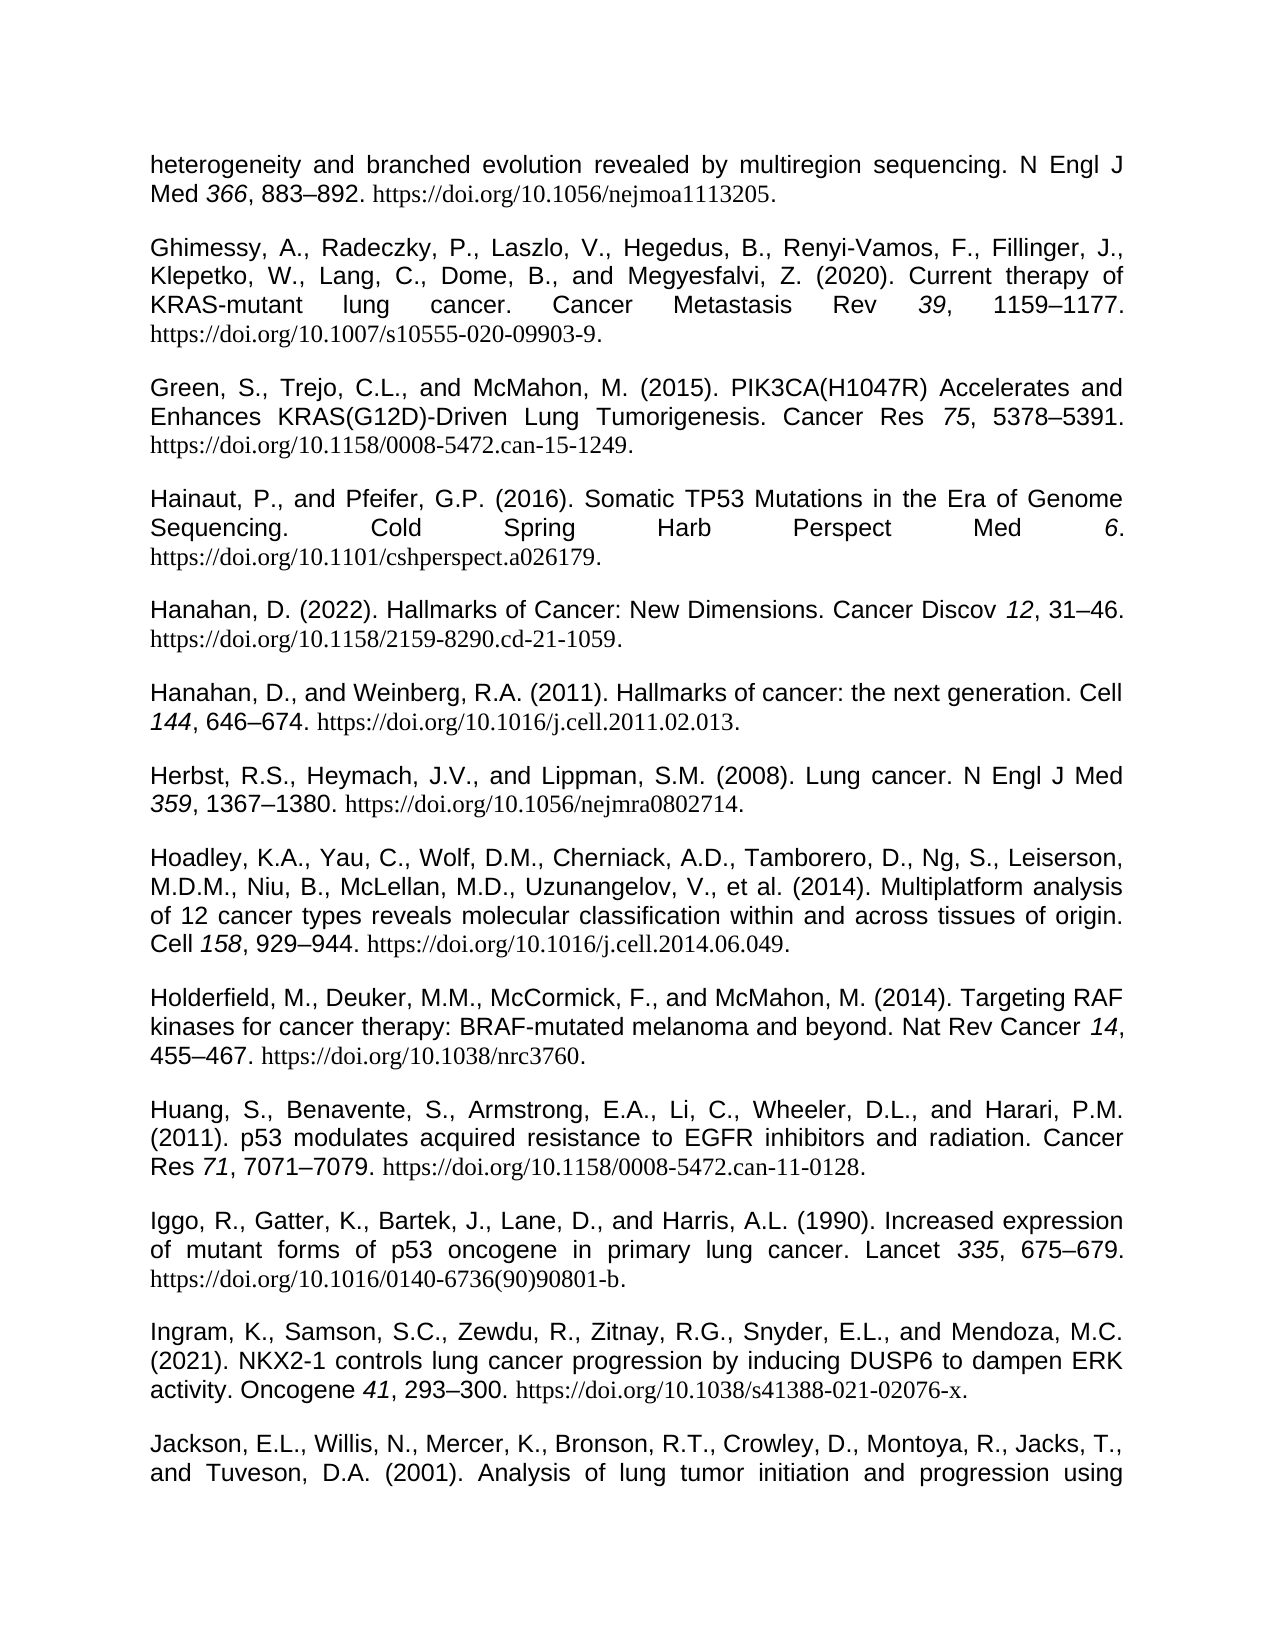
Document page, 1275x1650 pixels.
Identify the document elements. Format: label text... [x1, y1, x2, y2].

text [150, 150, 1125, 208]
text Iggo, R., Gatter, K., Bartek, J., Lane, D., and Harris, A.L. (1990). Increased expression of mutant forms of p53 oncogene in primary lung cancer. Lancet 335, 675–679. https://doi.org/10.1016/0140-6736(90)90801-b. [150, 1206, 1125, 1292]
text Hanahan, D. (2022). Hallmarks of Cancer: New Dimensions. Cancer Discov 12, 31–46. https://doi.org/10.1158/2159-8290.cd-21-1059. [150, 595, 1125, 653]
text Ghimessy, A., Radeczky, P., Laszlo, V., Hegedus, B., Renyi-Vamos, F., Fillinger, J., Klepetko, W., Lang, C., Dome, B., and Megyesfalvi, Z. (2020). Current therapy of KRAS-mutant lung cancer. Cancer Metastasis Rev 39, 1159–1177. https://doi.org/10.1007/s10555-020-09903-9. [150, 233, 1125, 348]
text Holderfield, M., Deuker, M.M., McCormick, F., and McMahon, M. (2014). Targeting RAF kinases for cancer therapy: BRAF-mutated melanoma and beyond. Nat Rev Cancer 14, 455–467. https://doi.org/10.1038/nrc3760. [150, 983, 1125, 1070]
text Ingram, K., Samson, S.C., Zewdu, R., Zitnay, R.G., Snyder, E.L., and Mendoza, M.C. (2021). NKX2-1 controls lung cancer progression by inducing DUSP6 to dampen ERK activity. Oncogene 41, 293–300. https://doi.org/10.1038/s41388-021-02076-x. [150, 1317, 1125, 1404]
text Hoadley, K.A., Yau, C., Wolf, D.M., Cherniack, A.D., Tamborero, D., Ng, S., Leiserson, M.D.M., Niu, B., McLellan, M.D., Uzunangelov, V., et al. (2014). Multiplatform analysis of 12 cancer types reveals molecular classification within and across tissues of origin. Cell 158, 929–944. https://doi.org/10.1016/j.cell.2014.06.049. [150, 843, 1125, 958]
text Hainaut, P., and Pfeifer, G.P. (2016). Somatic TP53 Mutations in the Era of Genome Sequencing. Cold Spring Harb Perspect Med 6. https://doi.org/10.1101/cshperspect.a026179. [150, 484, 1125, 570]
text Green, S., Trejo, C.L., and McMahon, M. (2015). PIK3CA(H1047R) Accelerates and Enhances KRAS(G12D)-Driven Lung Tumorigenesis. Cancer Res 75, 5378–5391. https://doi.org/10.1158/0008-5472.can-15-1249. [150, 373, 1125, 459]
text Herbst, R.S., Heymach, J.V., and Lippman, S.M. (2008). Lung cancer. N Engl J Med 359, 1367–1380. https://doi.org/10.1056/nejmra0802714. [150, 761, 1125, 818]
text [150, 1429, 1125, 1486]
text Hanahan, D., and Weinberg, R.A. (2011). Hallmarks of cancer: the next generation. Cell 144, 646–674. https://doi.org/10.1016/j.cell.2011.02.013. [150, 678, 1125, 736]
text Huang, S., Benavente, S., Armstrong, E.A., Li, C., Wheeler, D.L., and Harari, P.M. (2011). p53 modulates acquired resistance to EGFR inhibitors and radiation. Cancer Res 71, 7071–7079. https://doi.org/10.1158/0008-5472.can-11-0128. [150, 1095, 1125, 1181]
